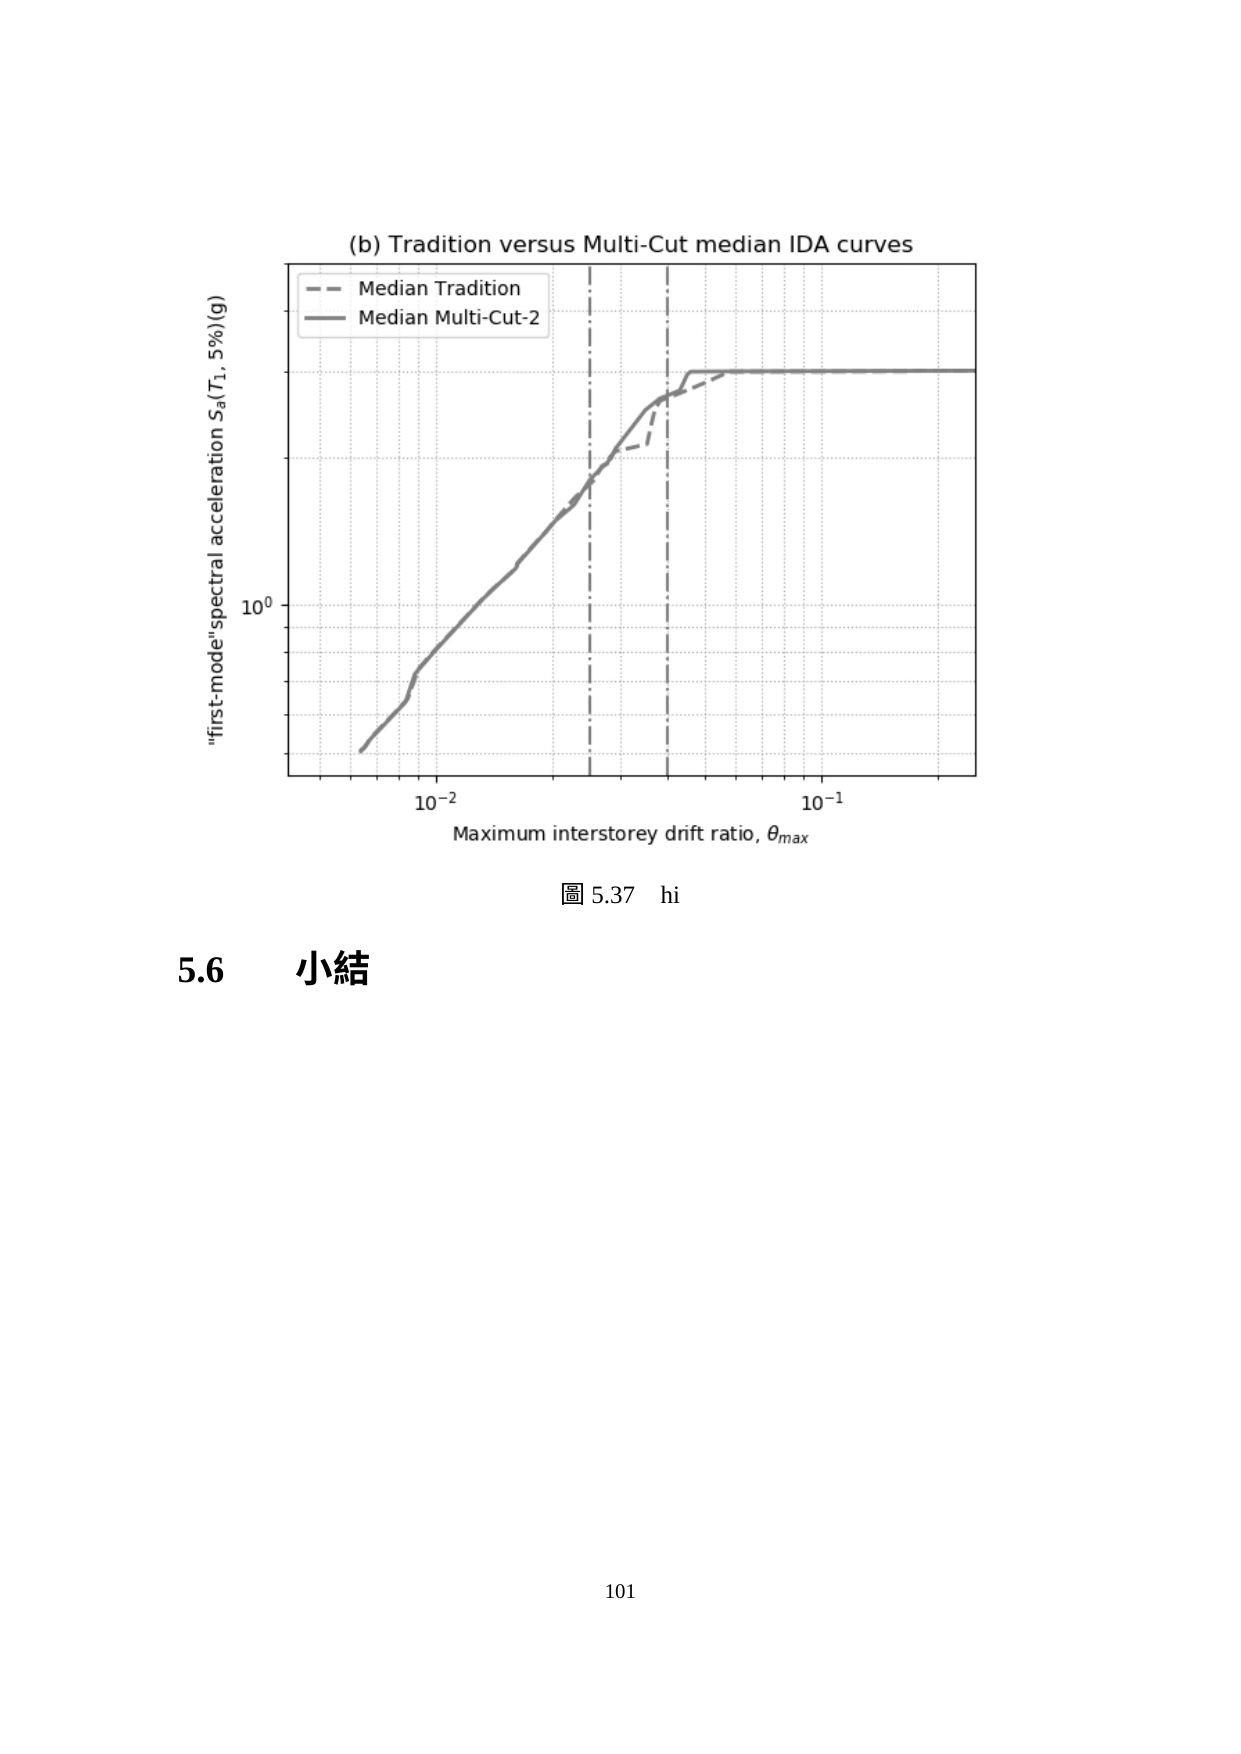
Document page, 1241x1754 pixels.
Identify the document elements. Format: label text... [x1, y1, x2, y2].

picture [177, 184, 1063, 849]
subtitle 小結 [177, 929, 1063, 1004]
